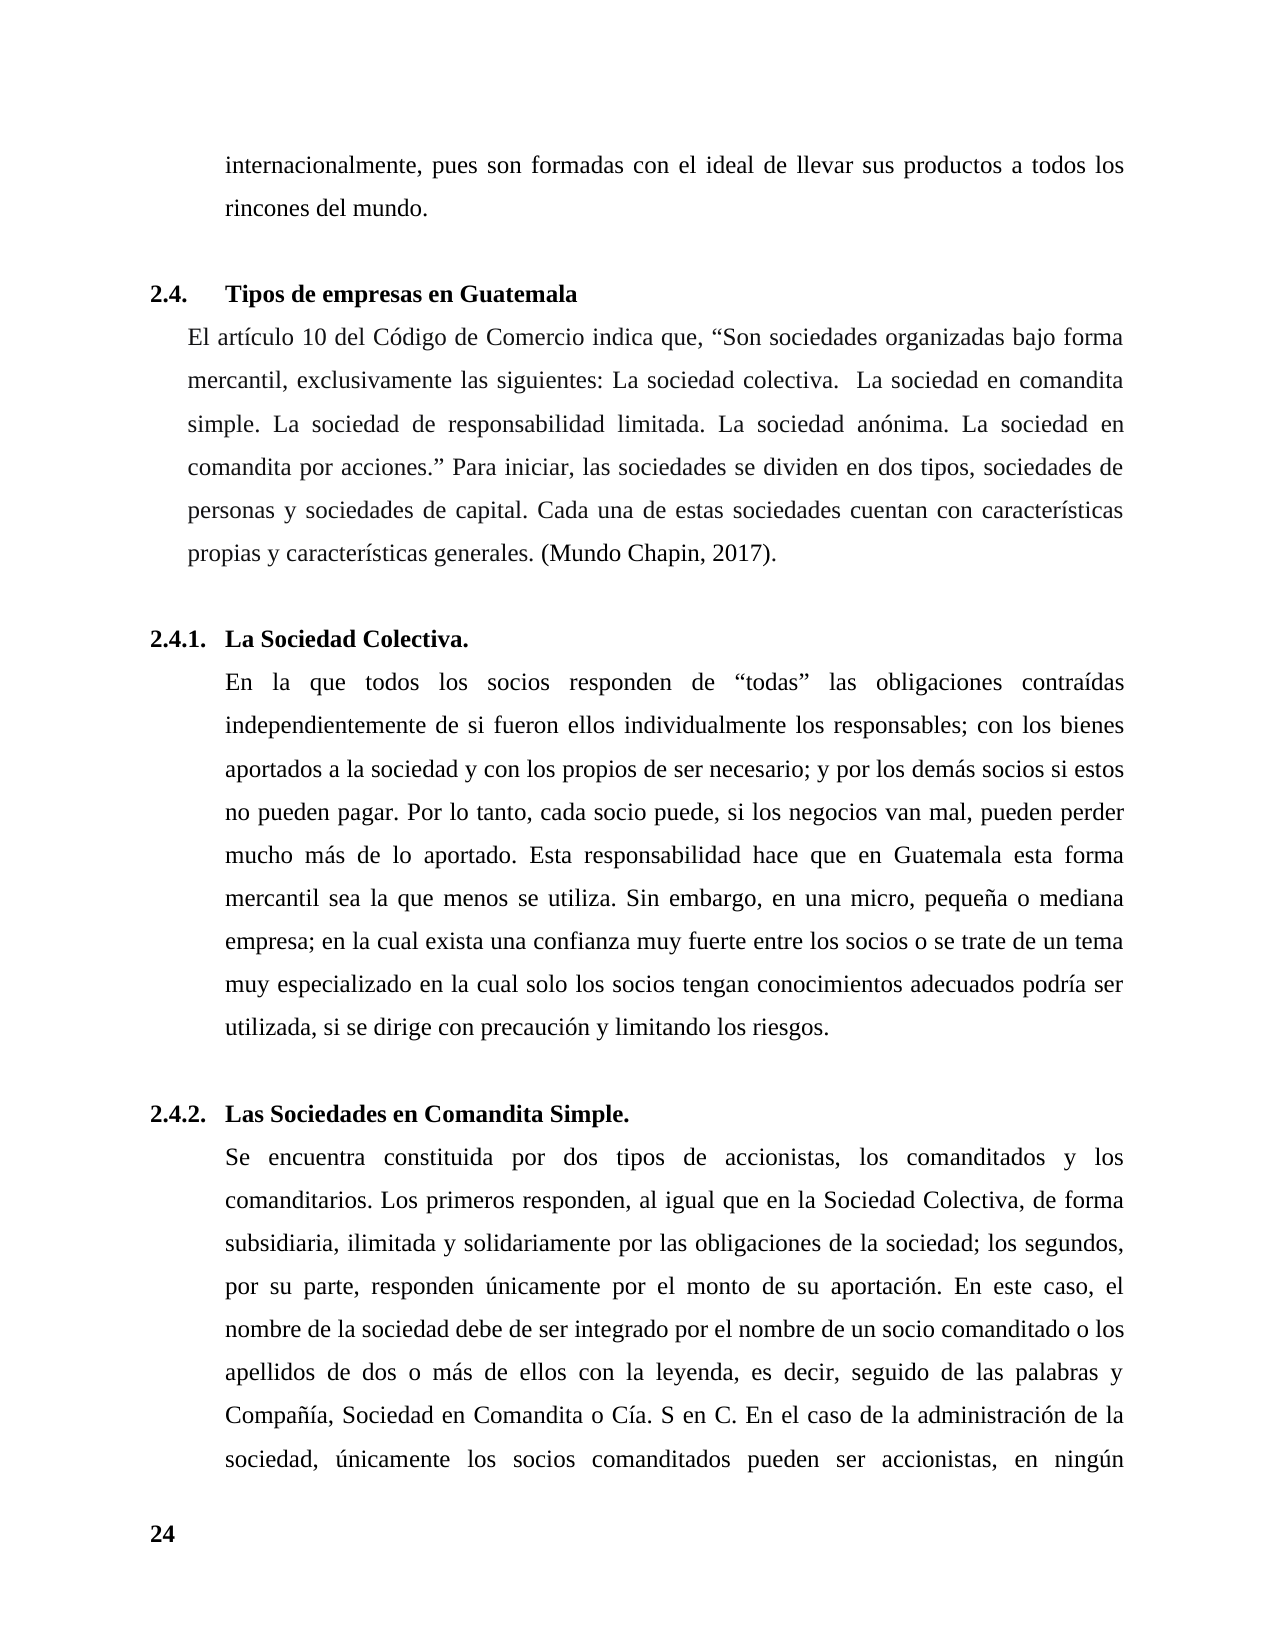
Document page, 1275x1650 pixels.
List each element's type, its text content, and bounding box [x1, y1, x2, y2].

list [225, 1142, 1125, 1472]
list En la que todos los socios responden de “todas” las obligaciones contraídas independientemente de si fueron ellos individualmente los responsables; con los bienes aportados a la sociedad y con los propios de ser necesario; y por los demás socios si estos no pueden pagar. Por lo tanto, cada socio puede, si los negocios van mal, pueden perder mucho más de lo aportado. Esta responsabilidad hace que en Guatemala esta forma mercantil sea la que menos se utiliza. Sin embargo, en una micro, pequeña o mediana empresa; en la cual exista una confianza muy fuerte entre los socios o se trate de un tema muy especializado en la cual solo los socios tengan conocimientos adecuados podría ser utilizada, si se dirige con precaución y limitando los riesgos. [225, 667, 1125, 1041]
list Tipos de empresas en Guatemala [150, 279, 1125, 308]
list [225, 150, 1125, 222]
list La Sociedad Colectiva. [150, 624, 1125, 653]
list El artículo 10 del Código de Comercio indica que, “Son sociedades organizadas bajo forma mercantil, exclusivamente las siguientes: La sociedad colectiva. La sociedad en comandita simple. La sociedad de responsabilidad limitada. La sociedad anónima. La sociedad en comandita por acciones.” Para iniciar, las sociedades se dividen en dos tipos, sociedades de personas y sociedades de capital. Cada una de estas sociedades cuentan con características propias y características generales.. [187, 322, 1125, 567]
list Las Sociedades en Comandita Simple. [150, 1099, 1125, 1127]
